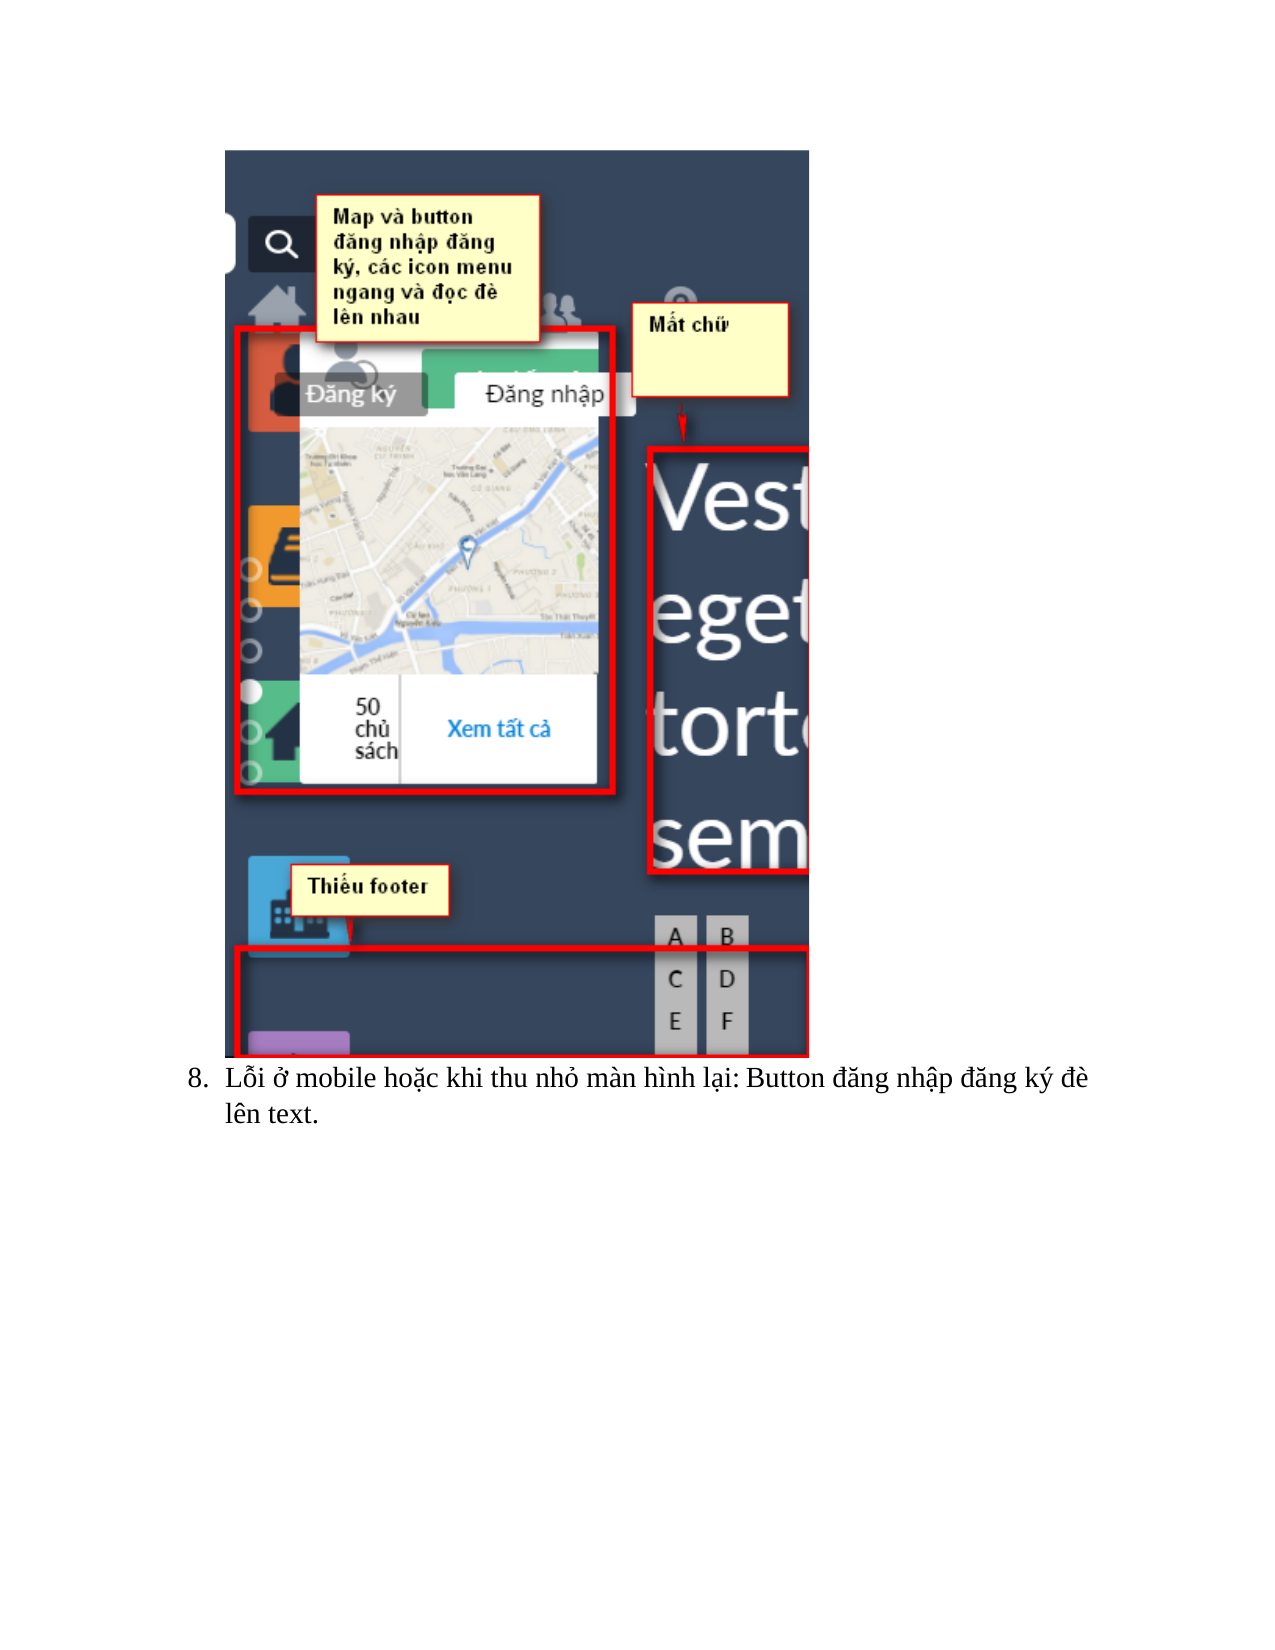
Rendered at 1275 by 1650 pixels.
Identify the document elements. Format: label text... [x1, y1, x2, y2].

list Lỗi ở mobile hoặc khi thu nhỏ màn hình lại: Button đăng nhập đăng ký đè lên text. [187, 1060, 1125, 1129]
picture [225, 150, 810, 1058]
